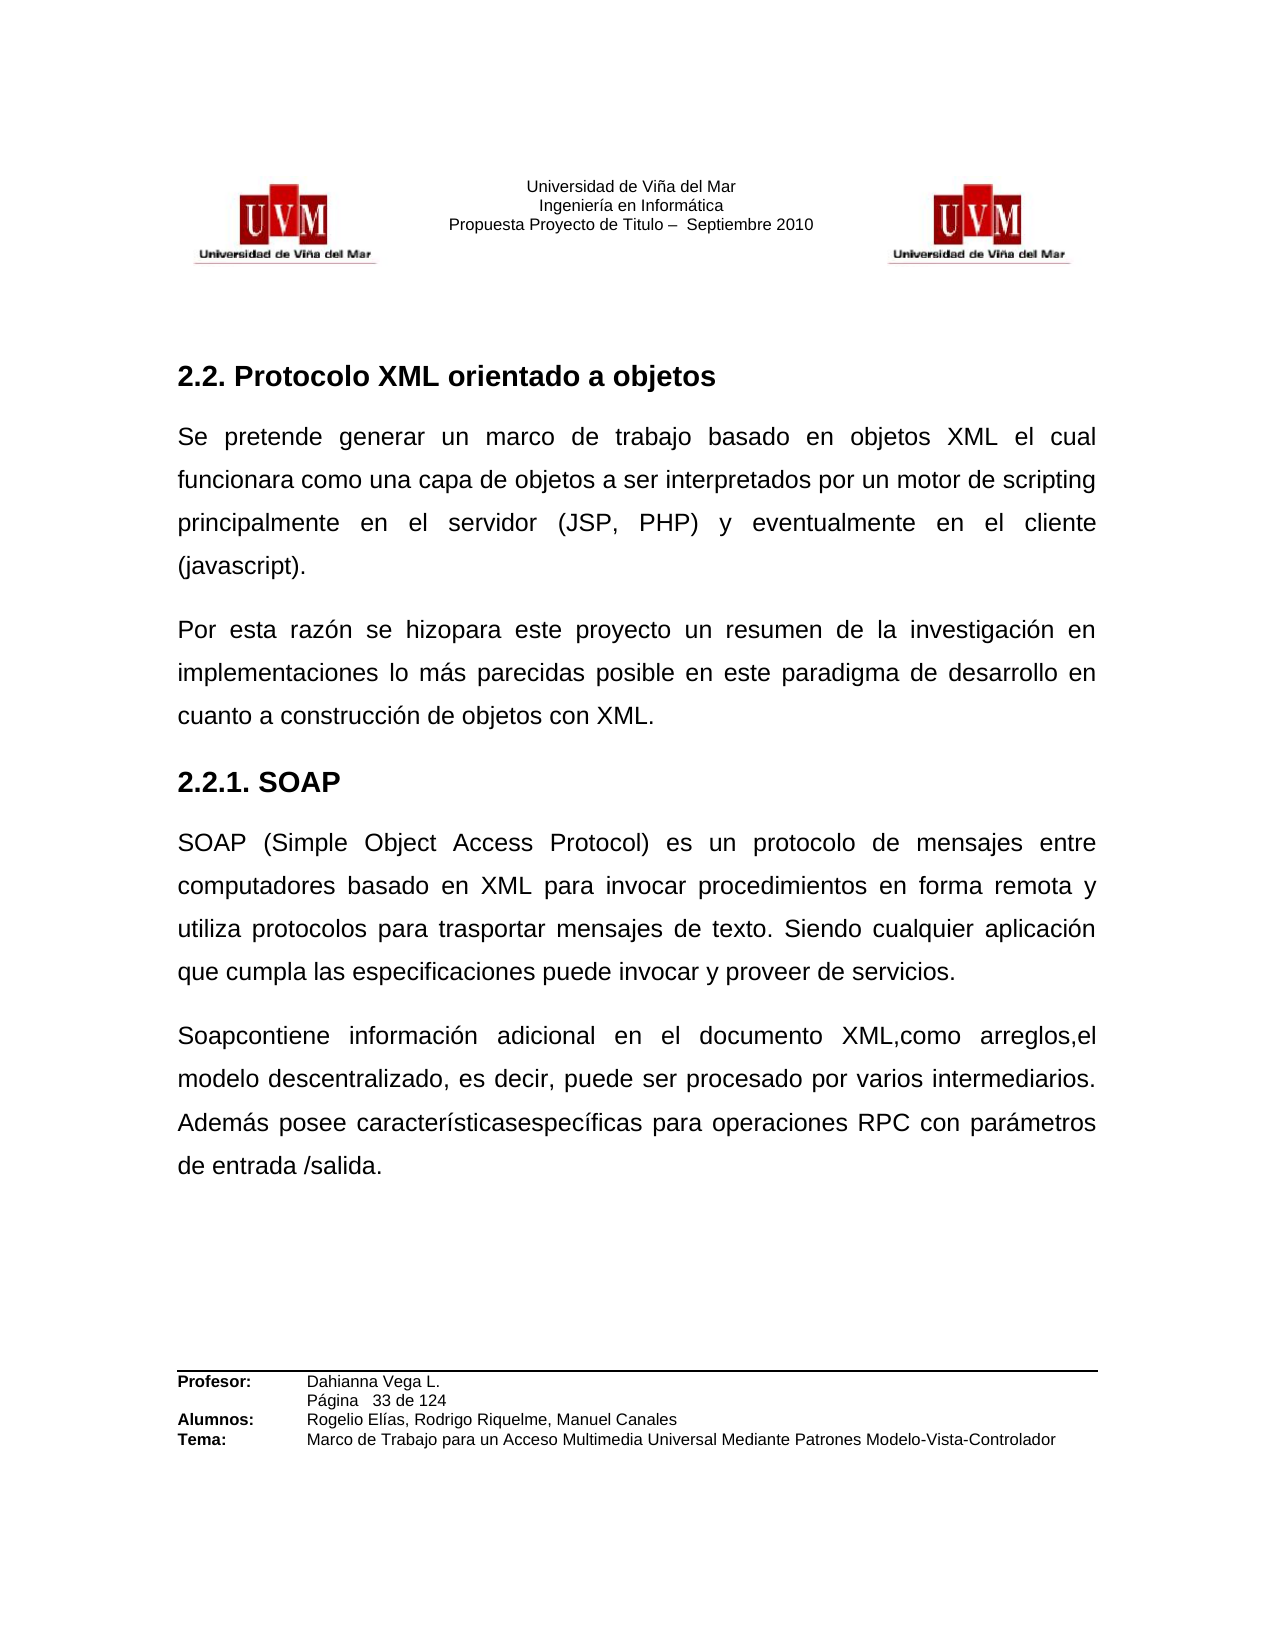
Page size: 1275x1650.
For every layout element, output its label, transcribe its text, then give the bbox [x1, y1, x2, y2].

subtitle 2.2. Protocolo XML orientado a objetos [177, 359, 1098, 392]
picture [177, 176, 390, 267]
picture [871, 176, 1084, 267]
text Por esta razón se hizopara este proyecto un resumen de la investigación en implementaciones lo más parecidas posible en este paradigma de desarrollo en cuanto a construcción de objetos con XML. [177, 615, 1098, 730]
text Soapcontiene información adicional en el documento XML,como arreglos,el modelo descentralizado, es decir, puede ser procesado por varios intermediarios. Además posee característicasespecíficas para operaciones RPC con parámetros de entrada /salida. [177, 1021, 1098, 1179]
subtitle 2.2.1. SOAP [177, 765, 1098, 799]
text SOAP (Simple Object Access Protocol) es un protocolo de mensajes entre computadores basado en XML para invocar procedimientos en forma remota y utiliza protocolos para trasportar mensajes de texto. Siendo cualquier aplicación que cumpla las especificaciones puede invocar y proveer de servicios. [177, 828, 1098, 986]
text Se pretende generar un marco de trabajo basado en objetos XML el cual funcionara como una capa de objetos a ser interpretados por un motor de scripting principalmente en el servidor (JSP, PHP) y eventualmente en el cliente (javascript). [177, 422, 1098, 580]
